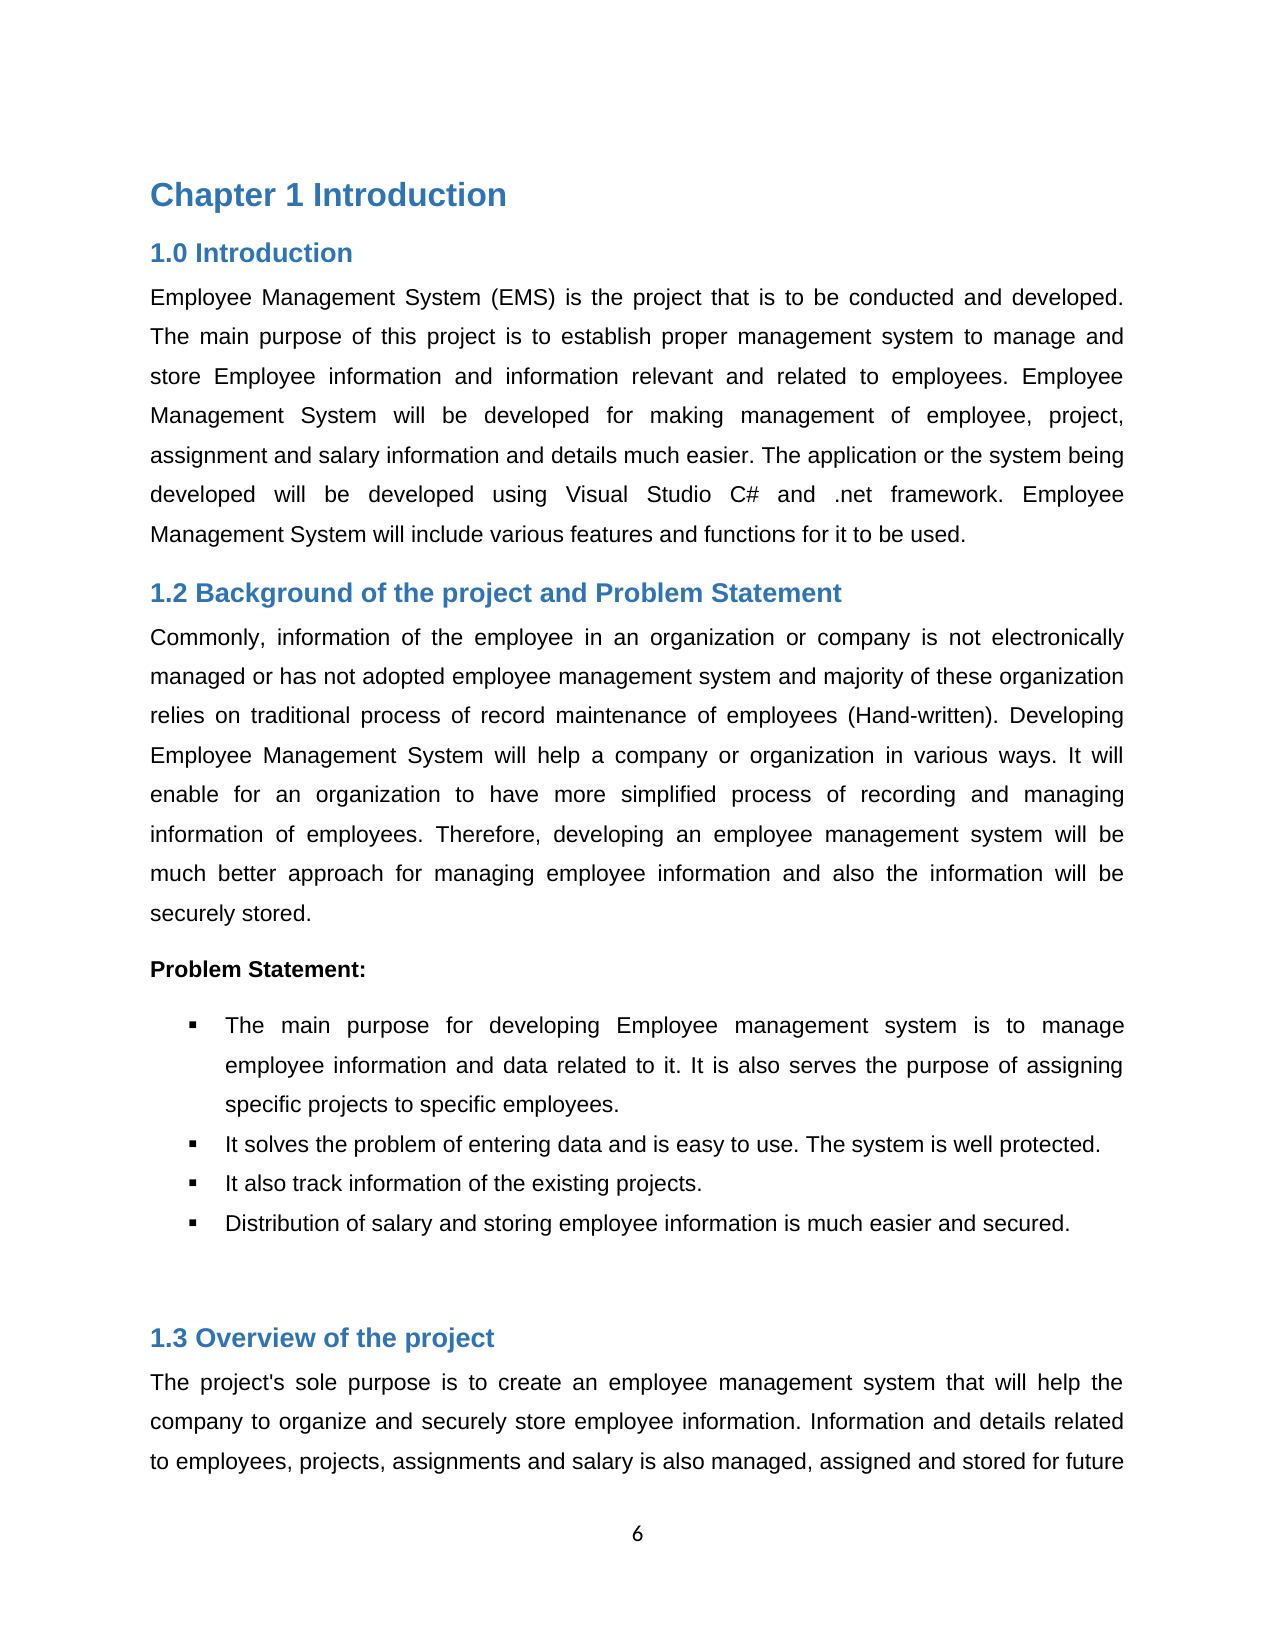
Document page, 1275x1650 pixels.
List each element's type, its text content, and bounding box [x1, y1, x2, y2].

text Problem Statement: [150, 956, 1125, 982]
subtitle 1.3 Overview of the project [150, 1322, 1125, 1353]
text Employee Management System (EMS) is the project that is to be conducted and developed. The main purpose of this project is to establish proper management system to manage and store Employee information and information relevant and related to employees. Employee Management System will be developed for making management of employee, project, assignment and salary information and details much easier. The application or the system being developed will be developed using Visual Studio C# and .net framework. Employee Management System will include various features and functions for it to be used. [150, 284, 1125, 547]
subtitle Chapter 1 Introduction [150, 175, 1125, 213]
text Commonly, information of the employee in an organization or company is not electronically managed or has not adopted employee management system and majority of these organization relies on traditional process of record maintenance of employees (Hand-written). Developing Employee Management System will help a company or organization in various ways. It will enable for an organization to have more simplified process of recording and managing information of employees. Therefore, developing an employee management system will be much better approach for managing employee information and also the information will be securely stored. [150, 623, 1125, 926]
list Distribution of salary and storing employee information is much easier and secured. [187, 1209, 1125, 1236]
list It also track information of the existing projects. [187, 1170, 1125, 1196]
subtitle 1.0 Introduction [150, 237, 1125, 268]
list It solves the problem of entering data and is easy to use. The system is well protected. [187, 1131, 1125, 1157]
list The main purpose for developing Employee management system is to manage employee information and data related to it. It is also serves the purpose of assigning specific projects to specific employees. [187, 1012, 1125, 1117]
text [150, 1369, 1125, 1474]
subtitle 1.2 Background of the project and Problem Statement [150, 577, 1125, 608]
